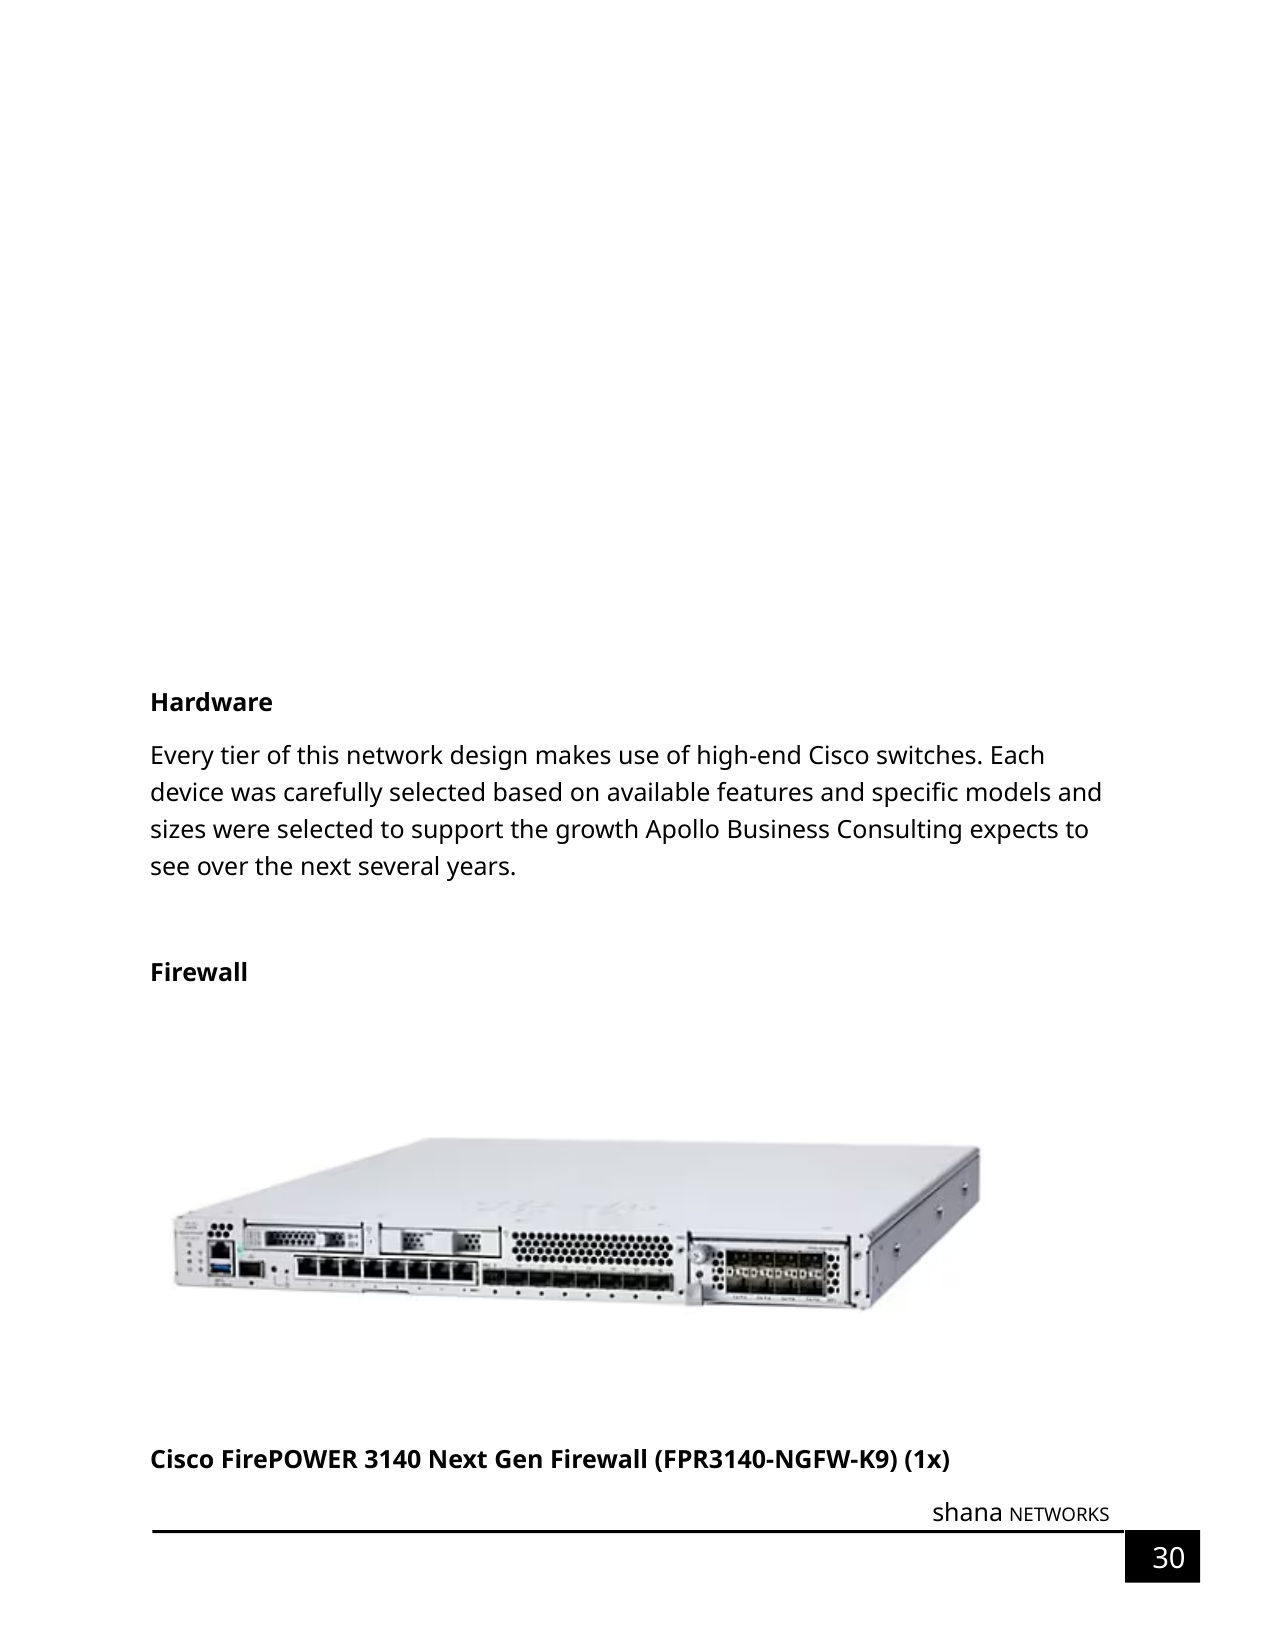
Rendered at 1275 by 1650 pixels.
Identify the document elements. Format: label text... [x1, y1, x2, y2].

picture [150, 1008, 993, 1423]
text Cisco FirePOWER 3140 Next Gen Firewall (FPR3140-NGFW-K9) (1x) [150, 1442, 1125, 1476]
text Firewall [150, 955, 1125, 989]
text Every tier of this network design makes use of high-end Cisco switches. Each device was carefully selected based on available features and specific models and sizes were selected to support the growth Apollo Business Consulting expects to see over the next several years. [150, 738, 1125, 882]
text Hardware [150, 684, 1125, 718]
